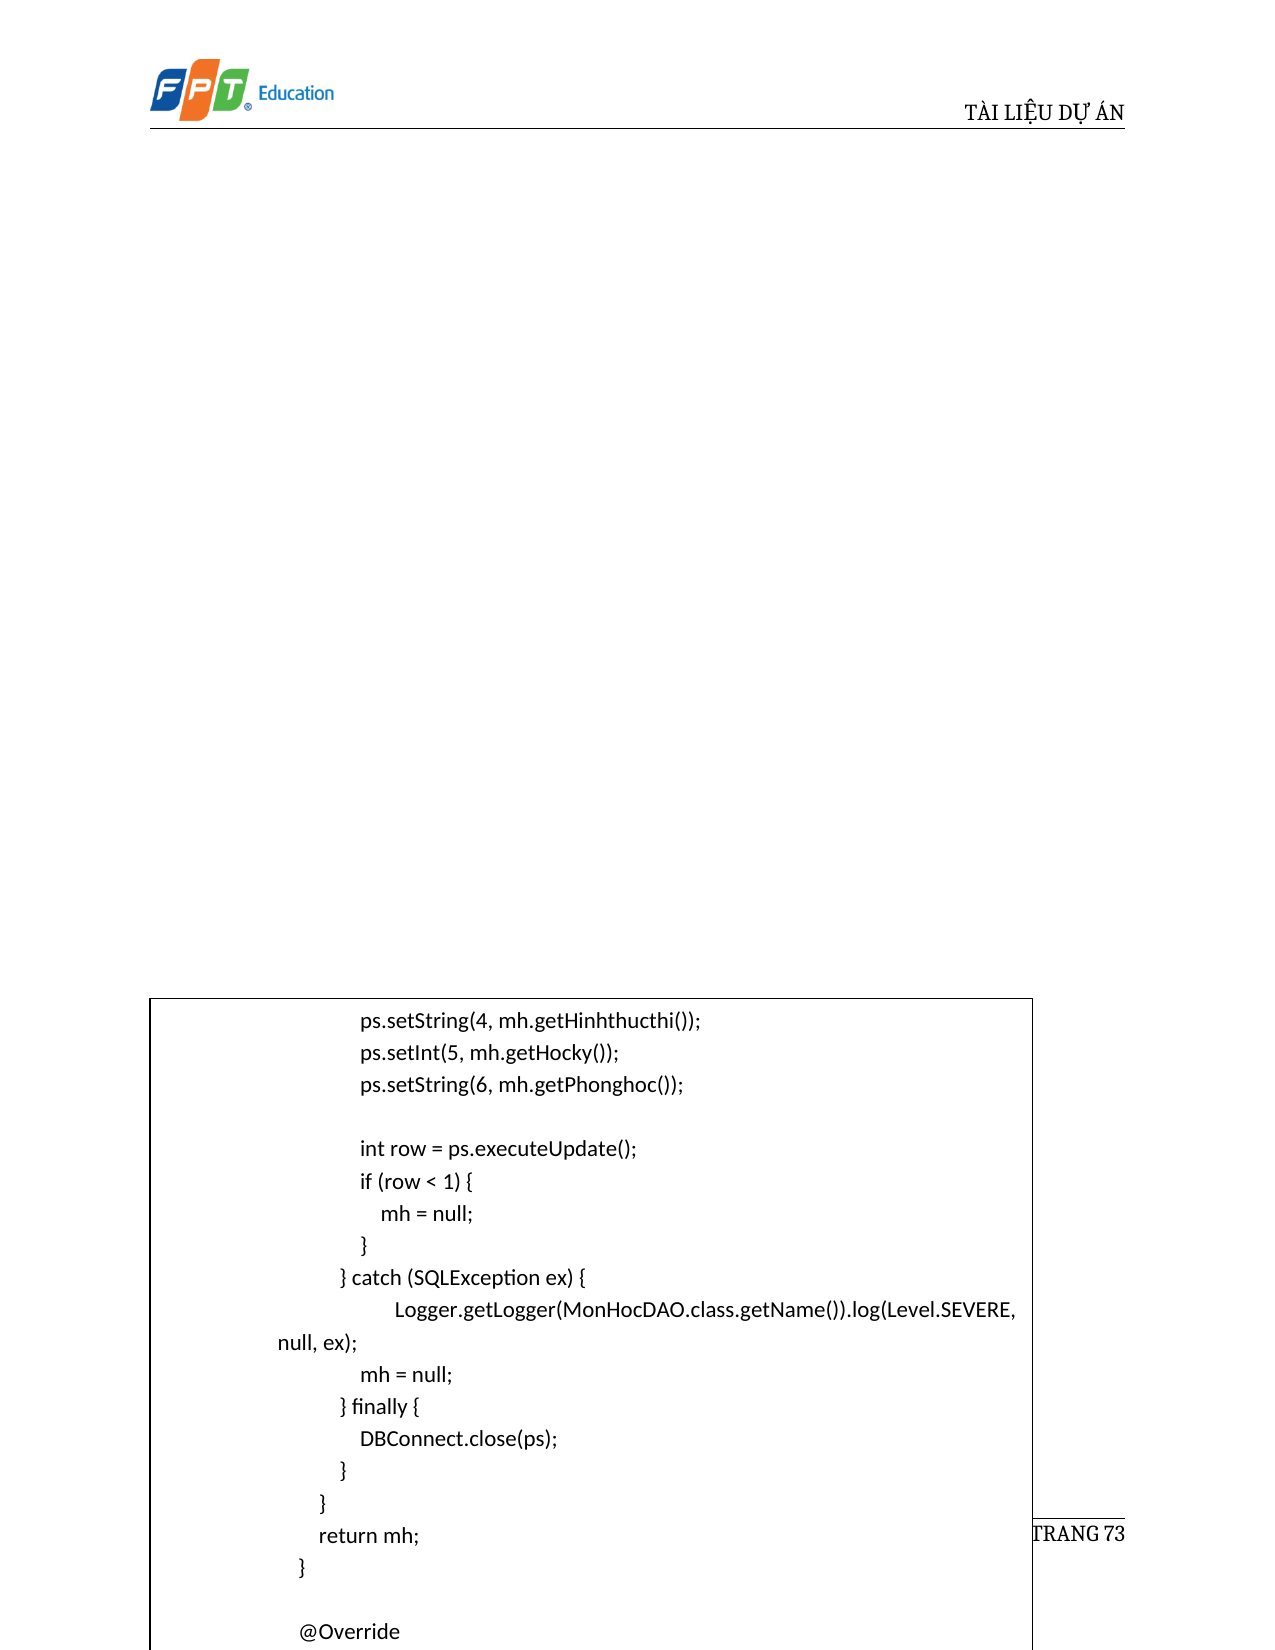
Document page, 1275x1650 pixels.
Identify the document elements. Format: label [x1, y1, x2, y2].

picture [150, 59, 336, 121]
